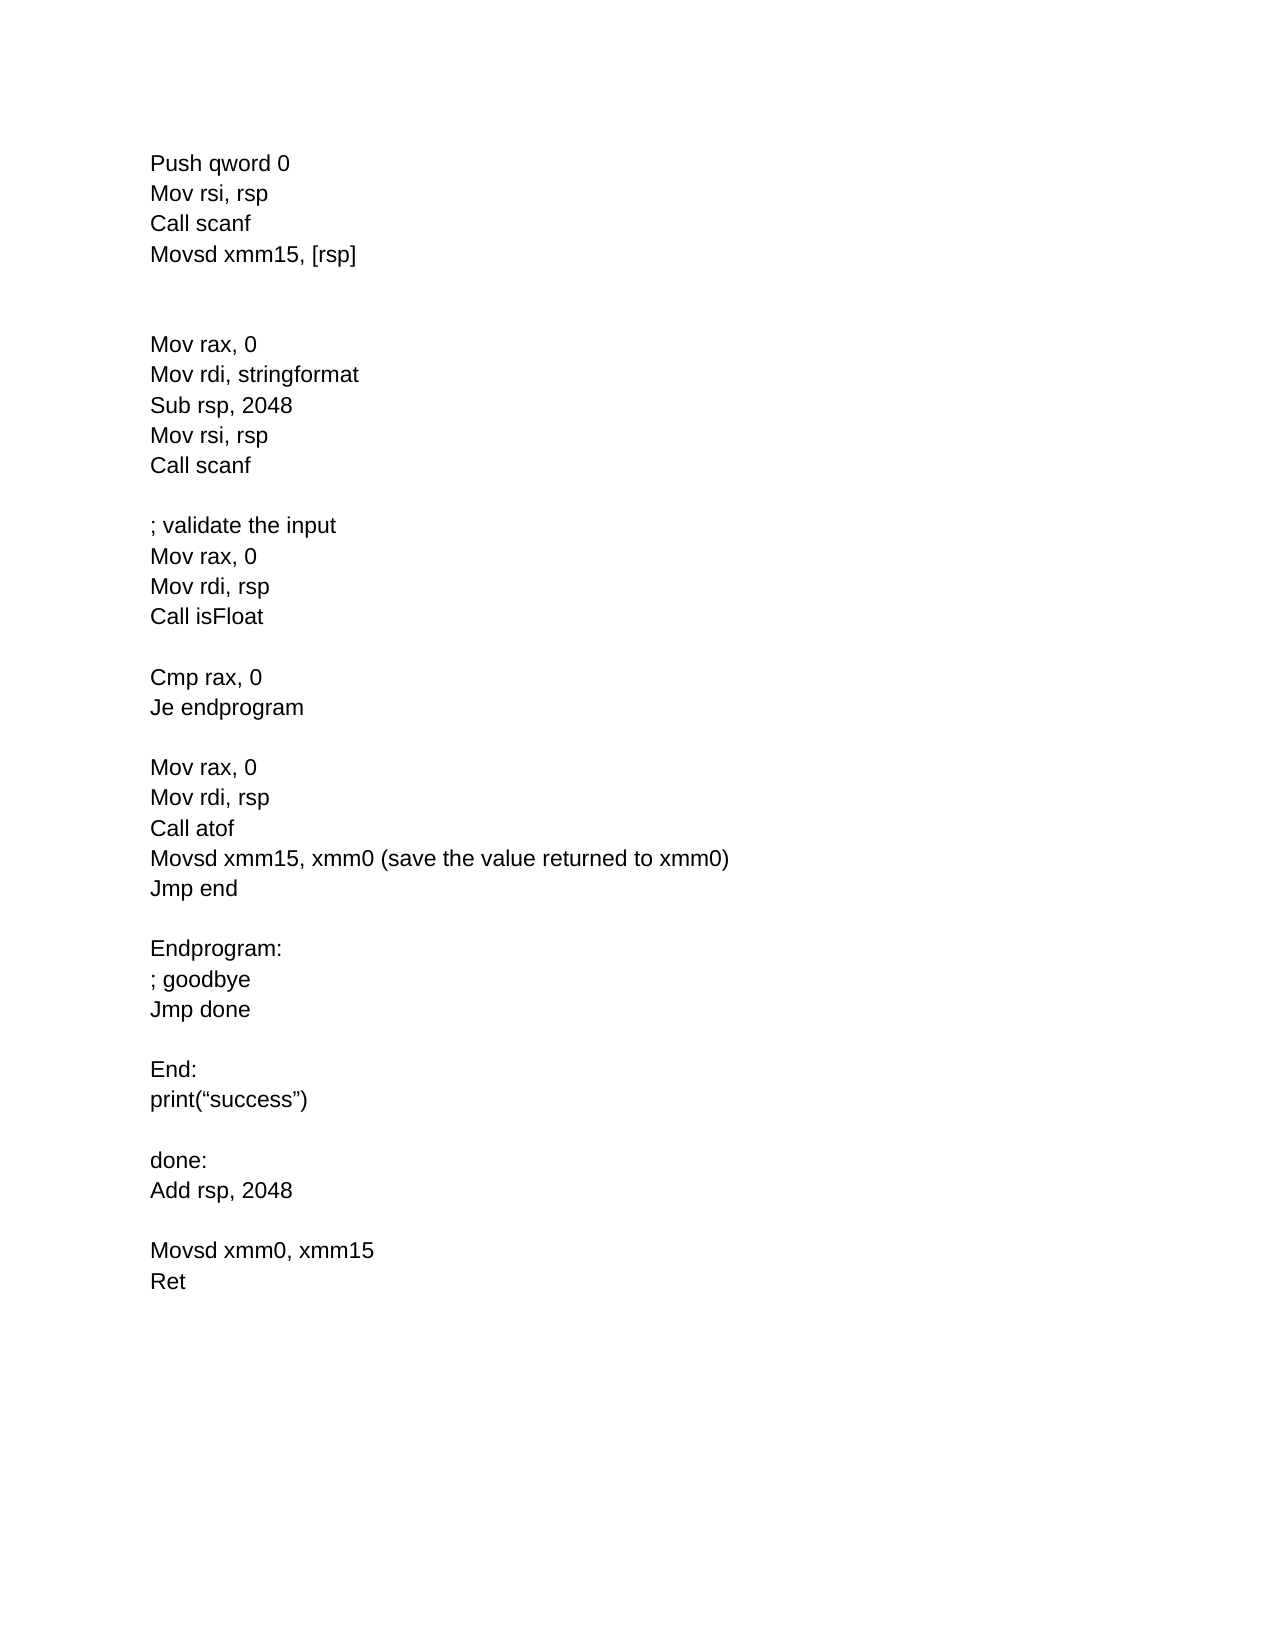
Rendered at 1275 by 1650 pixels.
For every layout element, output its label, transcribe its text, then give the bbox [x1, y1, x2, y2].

text print(“success”) [150, 1086, 1125, 1113]
text Push qword 0 [150, 150, 1125, 176]
text Mov rsi, rsp [150, 422, 1125, 448]
text Jmp end [150, 875, 1125, 901]
text Movsd xmm15, [rsp] [150, 241, 1125, 267]
text Mov rdi, rsp [150, 573, 1125, 599]
text Cmp rax, 0 [150, 663, 1125, 690]
text done: [150, 1147, 1125, 1173]
text Mov rax, 0 [150, 331, 1125, 358]
text Movsd xmm0, xmm15 [150, 1237, 1125, 1264]
text Add rsp, 2048 [150, 1177, 1125, 1203]
text Mov rsi, rsp [150, 180, 1125, 207]
text Movsd xmm15, xmm0 (save the value returned to xmm0) [150, 845, 1125, 871]
text Mov rdi, stringformat [150, 361, 1125, 388]
text Ret [150, 1268, 1125, 1294]
text ; validate the input [150, 512, 1125, 539]
text Call scanf [150, 210, 1125, 237]
text Jmp done [150, 996, 1125, 1022]
text Call scanf [150, 452, 1125, 478]
text Call isFloat [150, 603, 1125, 629]
text Sub rsp, 2048 [150, 392, 1125, 418]
text End: [150, 1056, 1125, 1083]
text Je endprogram [150, 694, 1125, 720]
text Mov rax, 0 [150, 543, 1125, 569]
text Endprogram: [150, 935, 1125, 962]
text Mov rdi, rsp [150, 784, 1125, 811]
text Mov rax, 0 [150, 754, 1125, 781]
text Call atof [150, 814, 1125, 841]
text ; goodbye [150, 966, 1125, 992]
